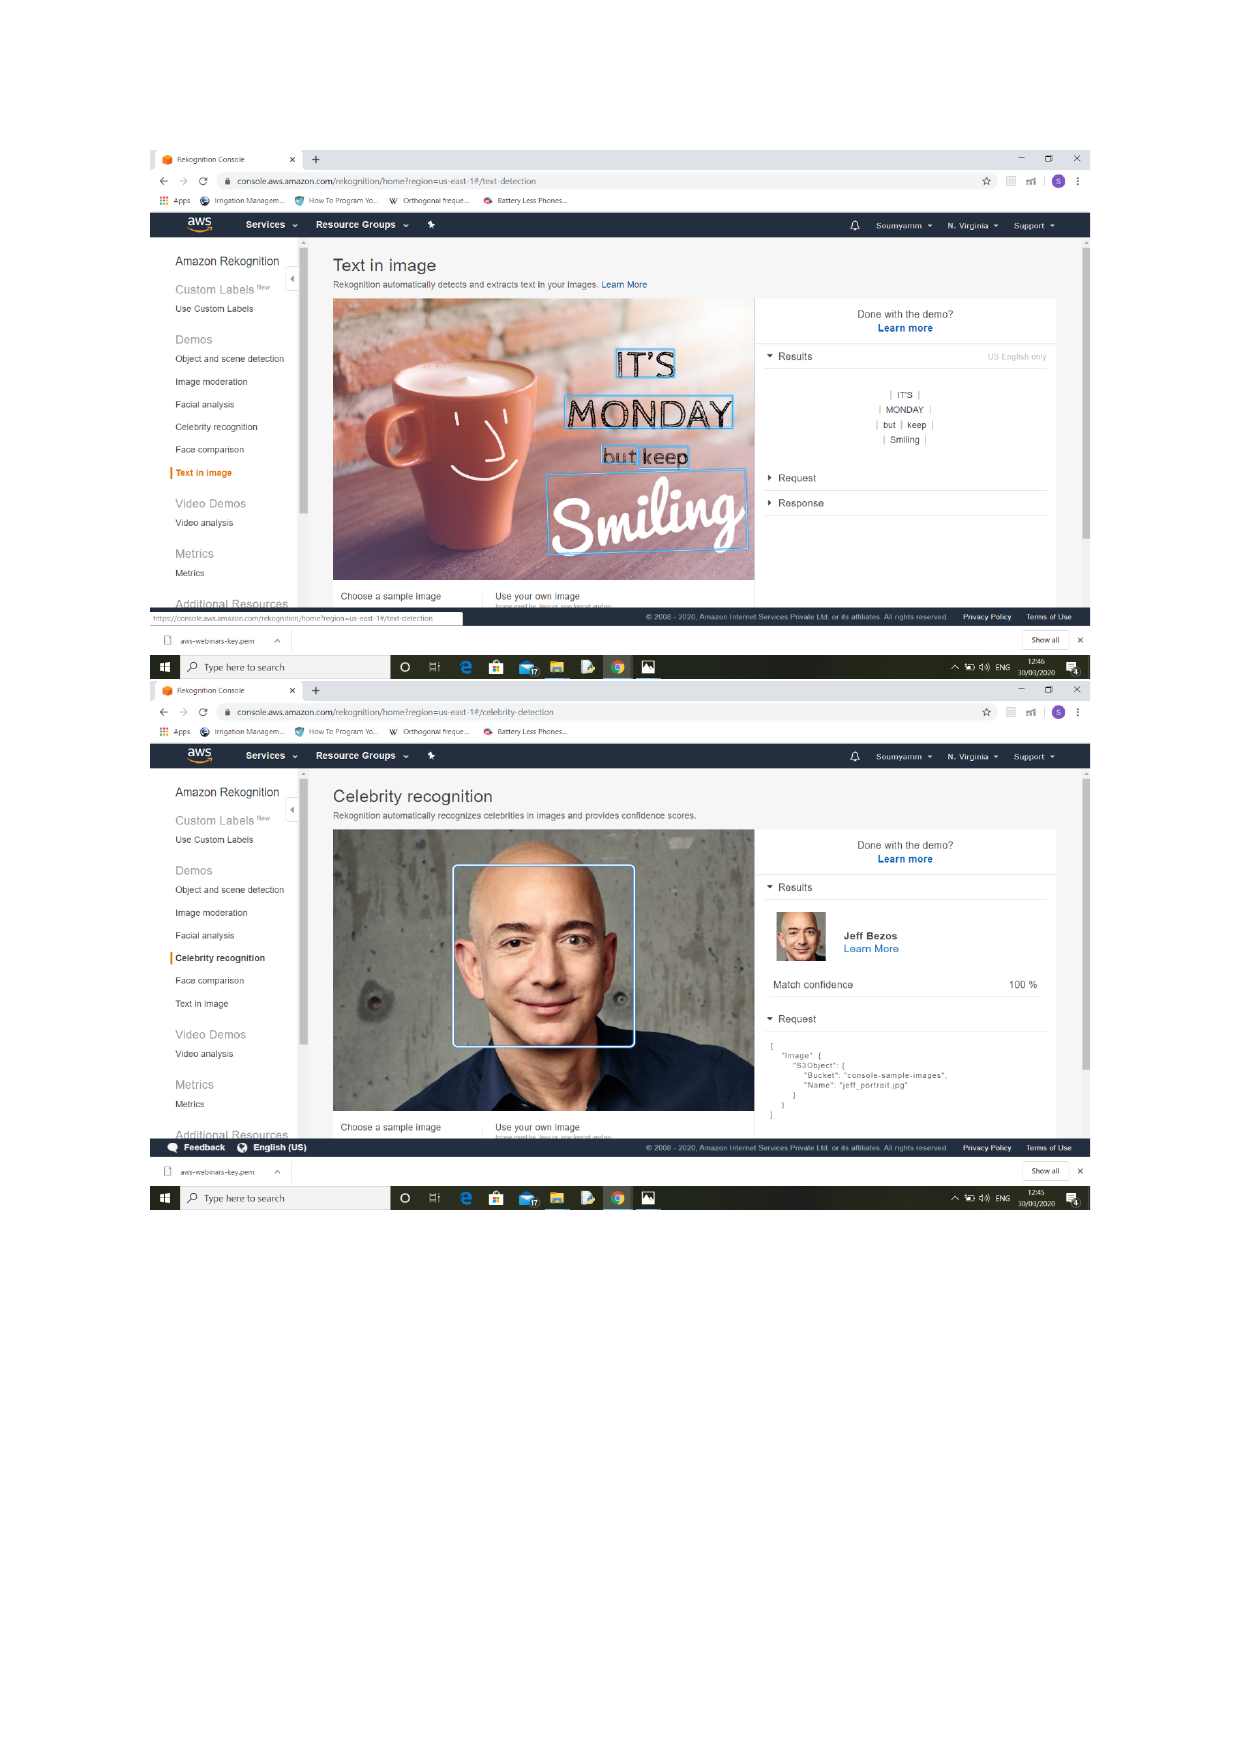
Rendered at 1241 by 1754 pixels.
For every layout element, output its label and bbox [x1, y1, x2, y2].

picture [150, 681, 1091, 1210]
picture [150, 150, 1091, 679]
